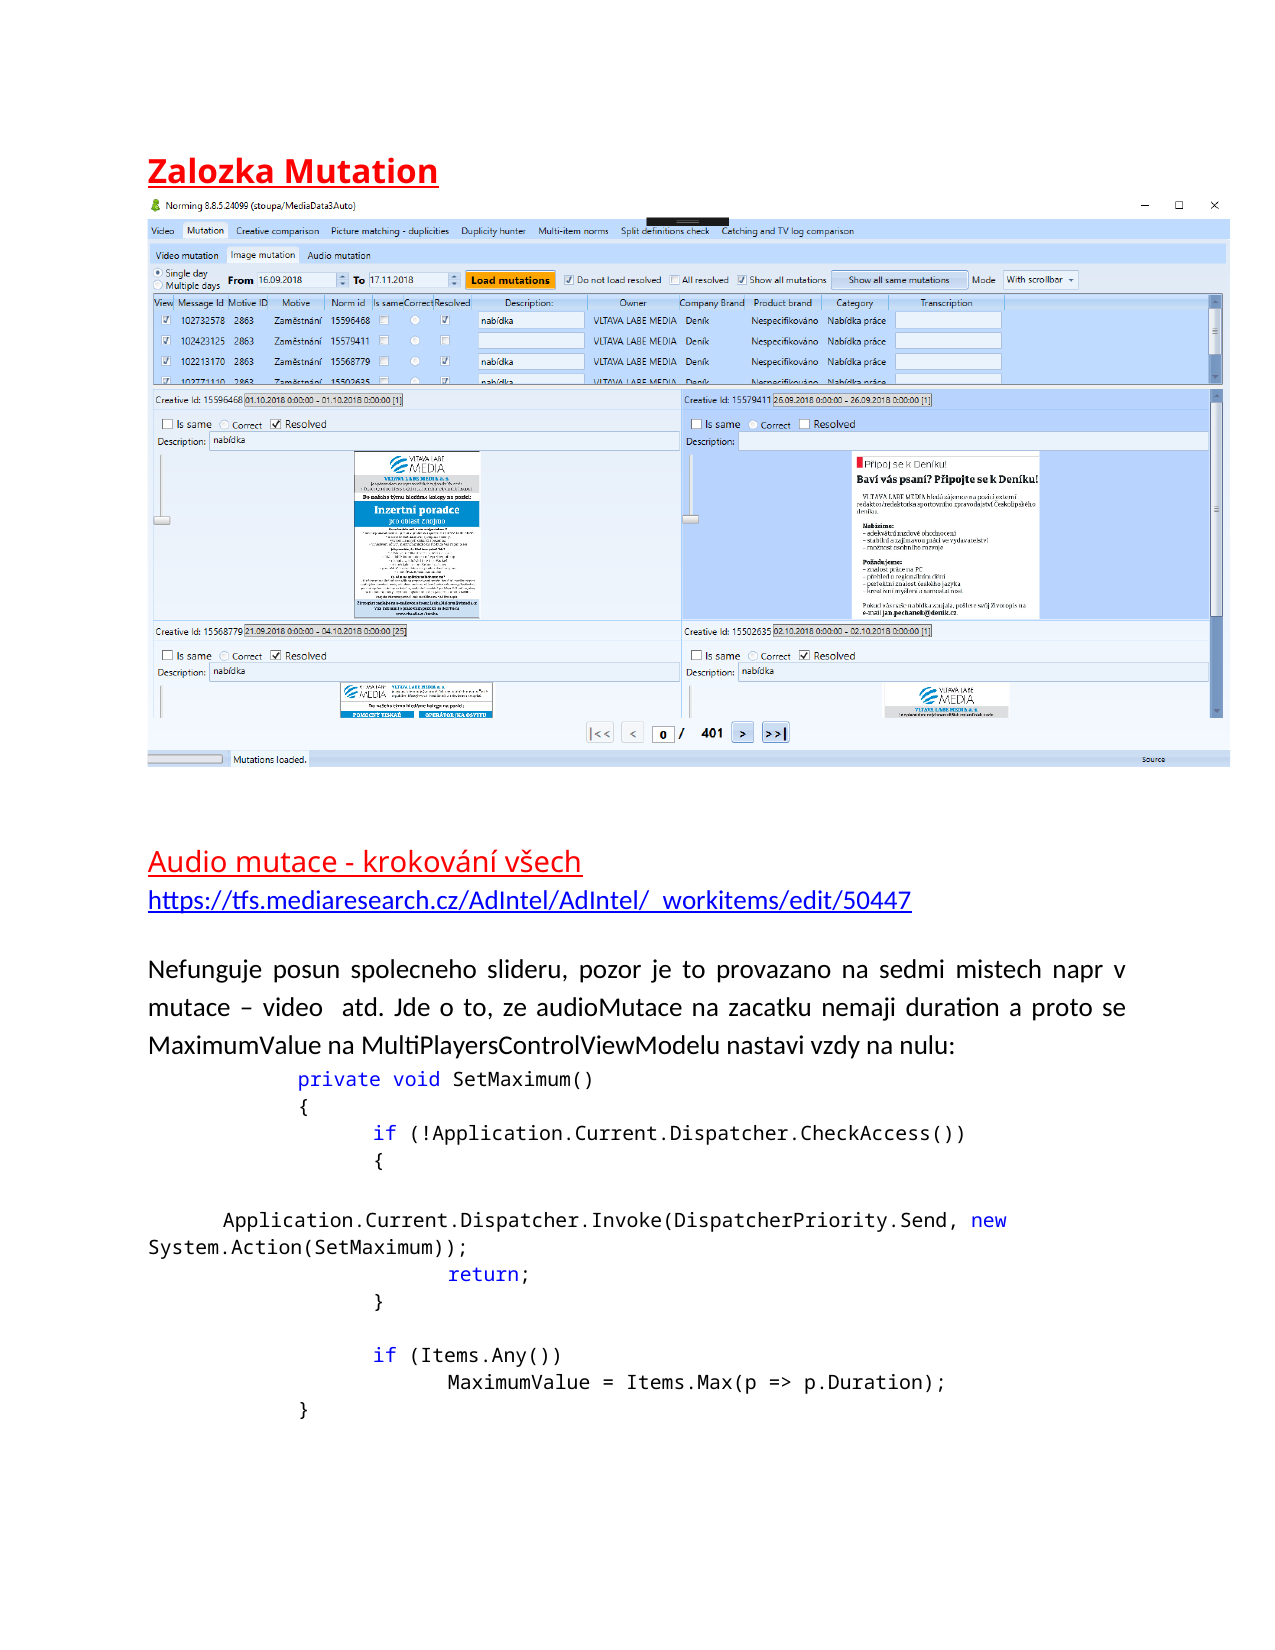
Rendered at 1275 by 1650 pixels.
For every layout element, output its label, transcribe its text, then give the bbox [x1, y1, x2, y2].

subtitle Audio mutace - krokování všech [148, 841, 1127, 881]
text } [148, 1396, 1127, 1422]
text if (Items.Any()) [148, 1342, 1127, 1368]
text Nefunguje posun spolecneho slideru, pozor je to provazano na sedmi mistech napr v mutace – video atd. Jde o to, ze audioMutace na zacatku nemaji duration a proto se MaximumValue na MultiPlayersControlViewModelu nastavi vzdy na nulu: [148, 952, 1127, 1061]
text MaximumValue = Items.Max(p => p.Duration); [148, 1368, 1127, 1396]
text https://tfs.mediaresearch.cz/AdIntel/AdIntel/_workitems/edit/50447 [148, 883, 1127, 916]
text { [148, 1147, 1127, 1174]
text Application.Current.Dispatcher.Invoke(DispatcherPriority.Send, new System.Action(SetMaximum)); [148, 1174, 1127, 1261]
text private void SetMaximum() [148, 1066, 1127, 1093]
text return; [148, 1261, 1127, 1288]
subtitle Zalozka Mutation [148, 148, 1127, 193]
text { [148, 1093, 1127, 1120]
text } [148, 1288, 1127, 1314]
text if (!Application.Current.Dispatcher.CheckAccess()) [148, 1120, 1127, 1147]
